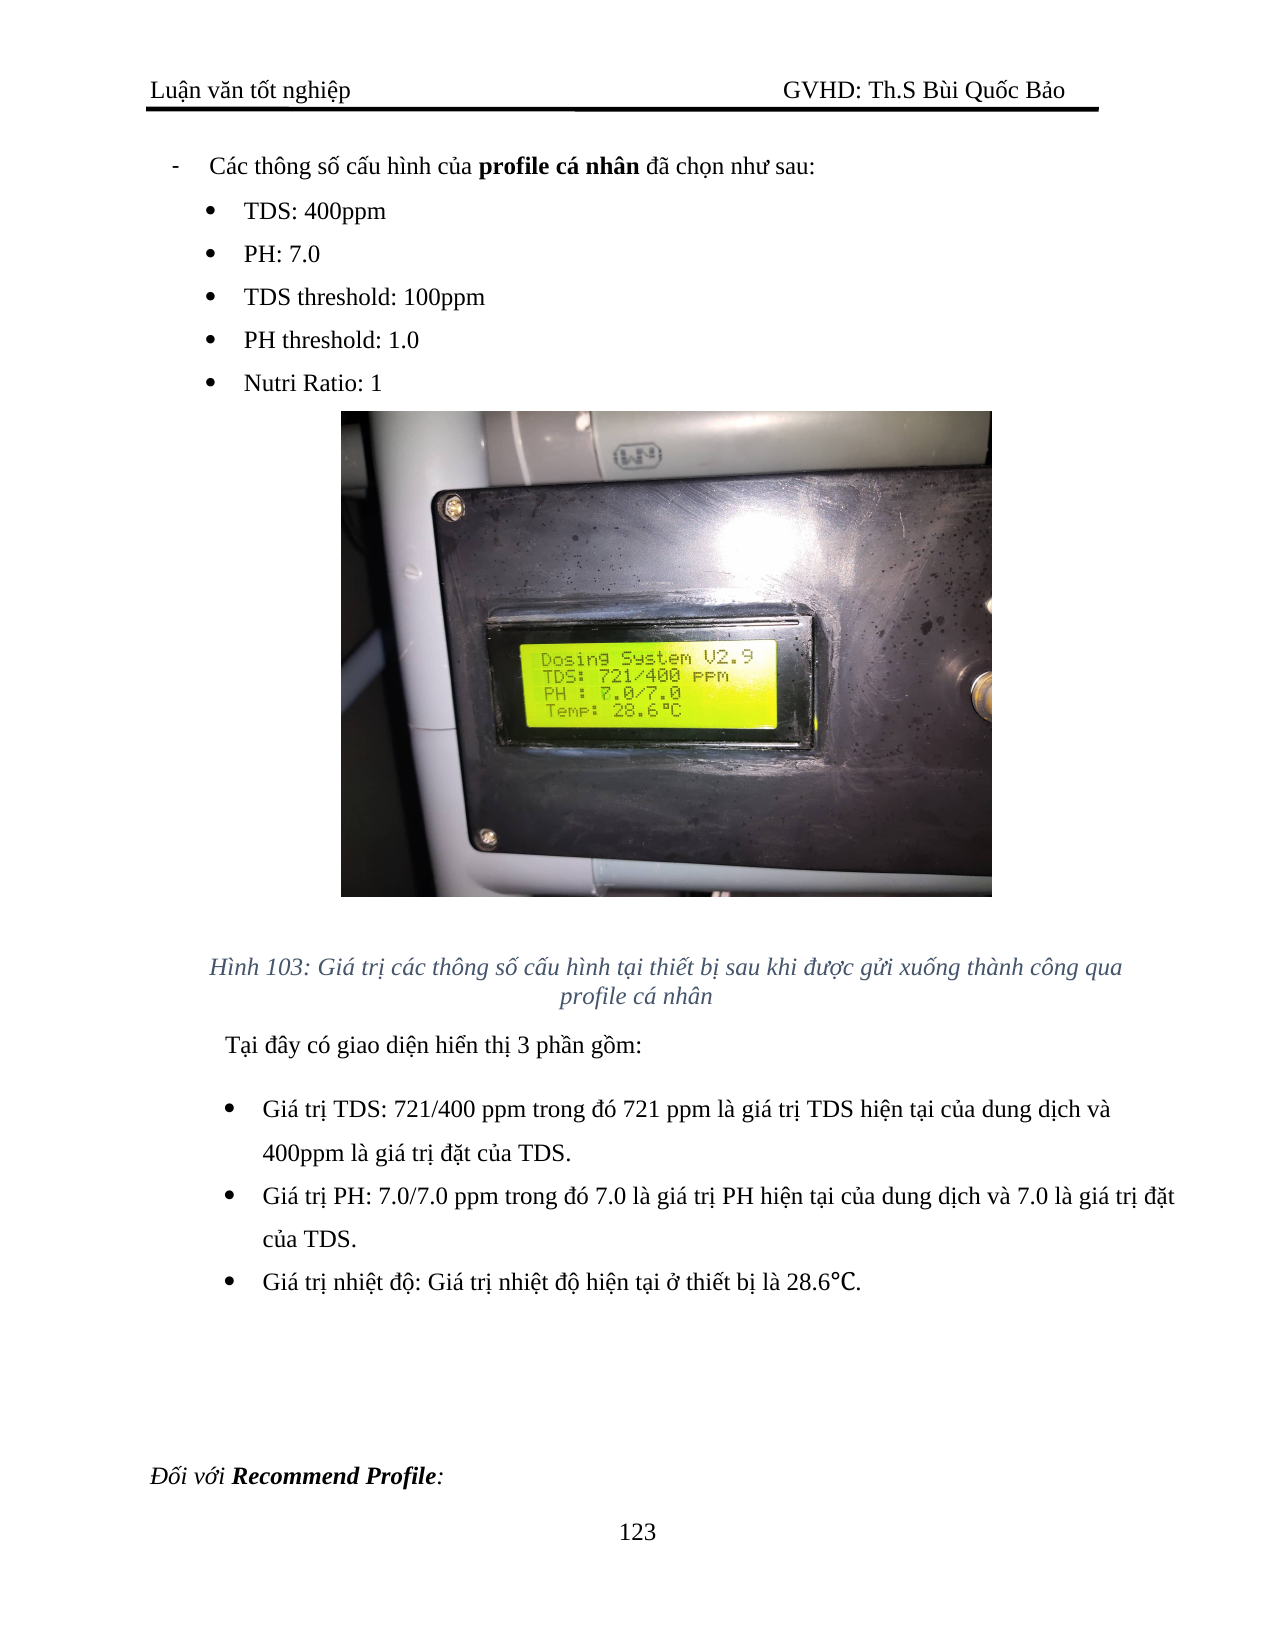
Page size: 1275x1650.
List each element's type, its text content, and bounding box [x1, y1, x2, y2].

text Đối với Recommend Profile: [150, 1461, 1184, 1490]
list Giá trị nhiệt độ: Giá trị nhiệt độ hiện tại ở thiết bị là 28.6℃. [225, 1267, 1184, 1296]
list Giá trị TDS: 721/400 ppm trong đó 721 ppm là giá trị TDS hiện tại của dung dịch và 400ppm là giá trị đặt của TDS. [225, 1094, 1184, 1167]
list PH threshold: 1.0 [206, 325, 1184, 354]
list Các thông số cấu hình của profile cá nhân đã chọn như sau: [172, 150, 1184, 181]
picture [341, 411, 992, 897]
list TDS threshold: 100ppm [206, 282, 1184, 311]
text Tại đây có giao diện hiển thị 3 phần gồm: [225, 1031, 1184, 1059]
list Nutri Ratio: 1 [206, 368, 1184, 397]
list PH: 7.0 [206, 239, 1184, 268]
list TDS: 400ppm [206, 196, 1184, 224]
list Giá trị PH: 7.0/7.0 ppm trong đó 7.0 là giá trị PH hiện tại của dung dịch và 7.0 là giá trị đặt của TDS. [225, 1181, 1184, 1253]
